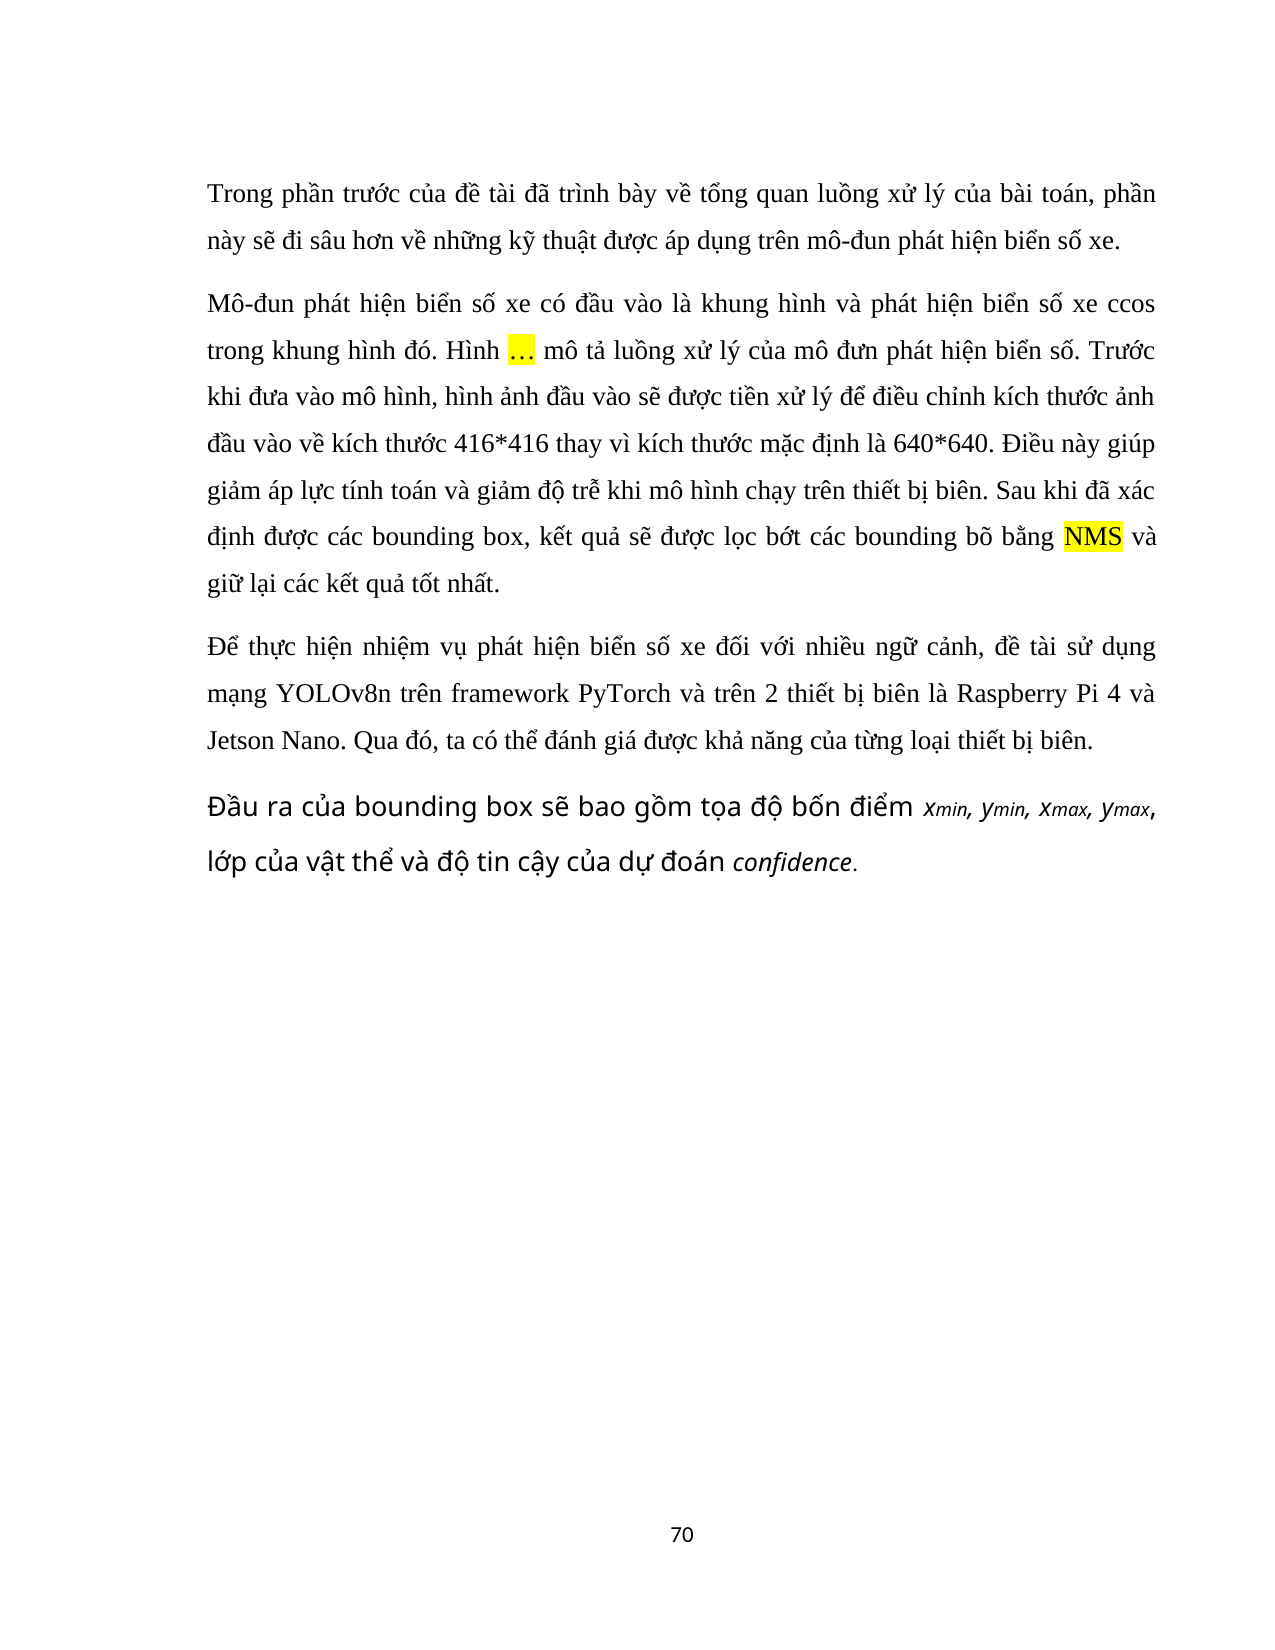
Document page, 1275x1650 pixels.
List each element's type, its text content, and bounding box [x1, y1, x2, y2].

text Trong phần trước của đề tài đã trình bày về tổng quan luồng xử lý của bài toán, phần này sẽ đi sâu hơn về những kỹ thuật được áp dụng trên mô-đun phát hiện biển số xe. [207, 177, 1157, 255]
text Để thực hiện nhiệm vụ phát hiện biển số xe đối với nhiều ngữ cảnh, đề tài sử dụng mạng YOLOv8n trên framework PyTorch và trên 2 thiết bị biên là Raspberry Pi 4 và Jetson Nano. Qua đó, ta có thể đánh giá được khả năng của từng loại thiết bị biên. [207, 631, 1157, 755]
text Đầu ra của bounding box sẽ bao gồm tọa độ bốn điểm xmin, ymin, xmax, ymax, lớp của vật thể và độ tin cậy của dự đoán confidence. [207, 787, 1157, 879]
text Mô-đun phát hiện biển số xe có đầu vào là khung hình và phát hiện biển số xe ccos trong khung hình đó. Hình … mô tả luồng xử lý của mô đưn phát hiện biển số. Trước khi đưa vào mô hình, hình ảnh đầu vào sẽ được tiền xử lý để điều chỉnh kích thước ảnh đầu vào về kích thước 416*416 thay vì kích thước mặc định là 640*640. Điều này giúp giảm áp lực tính toán và giảm độ trễ khi mô hình chạy trên thiết bị biên. Sau khi đã xác định được các bounding box, kết quả sẽ được lọc bớt các bounding bõ bằng NMS và giữ lại các kết quả tốt nhất. [207, 287, 1157, 598]
